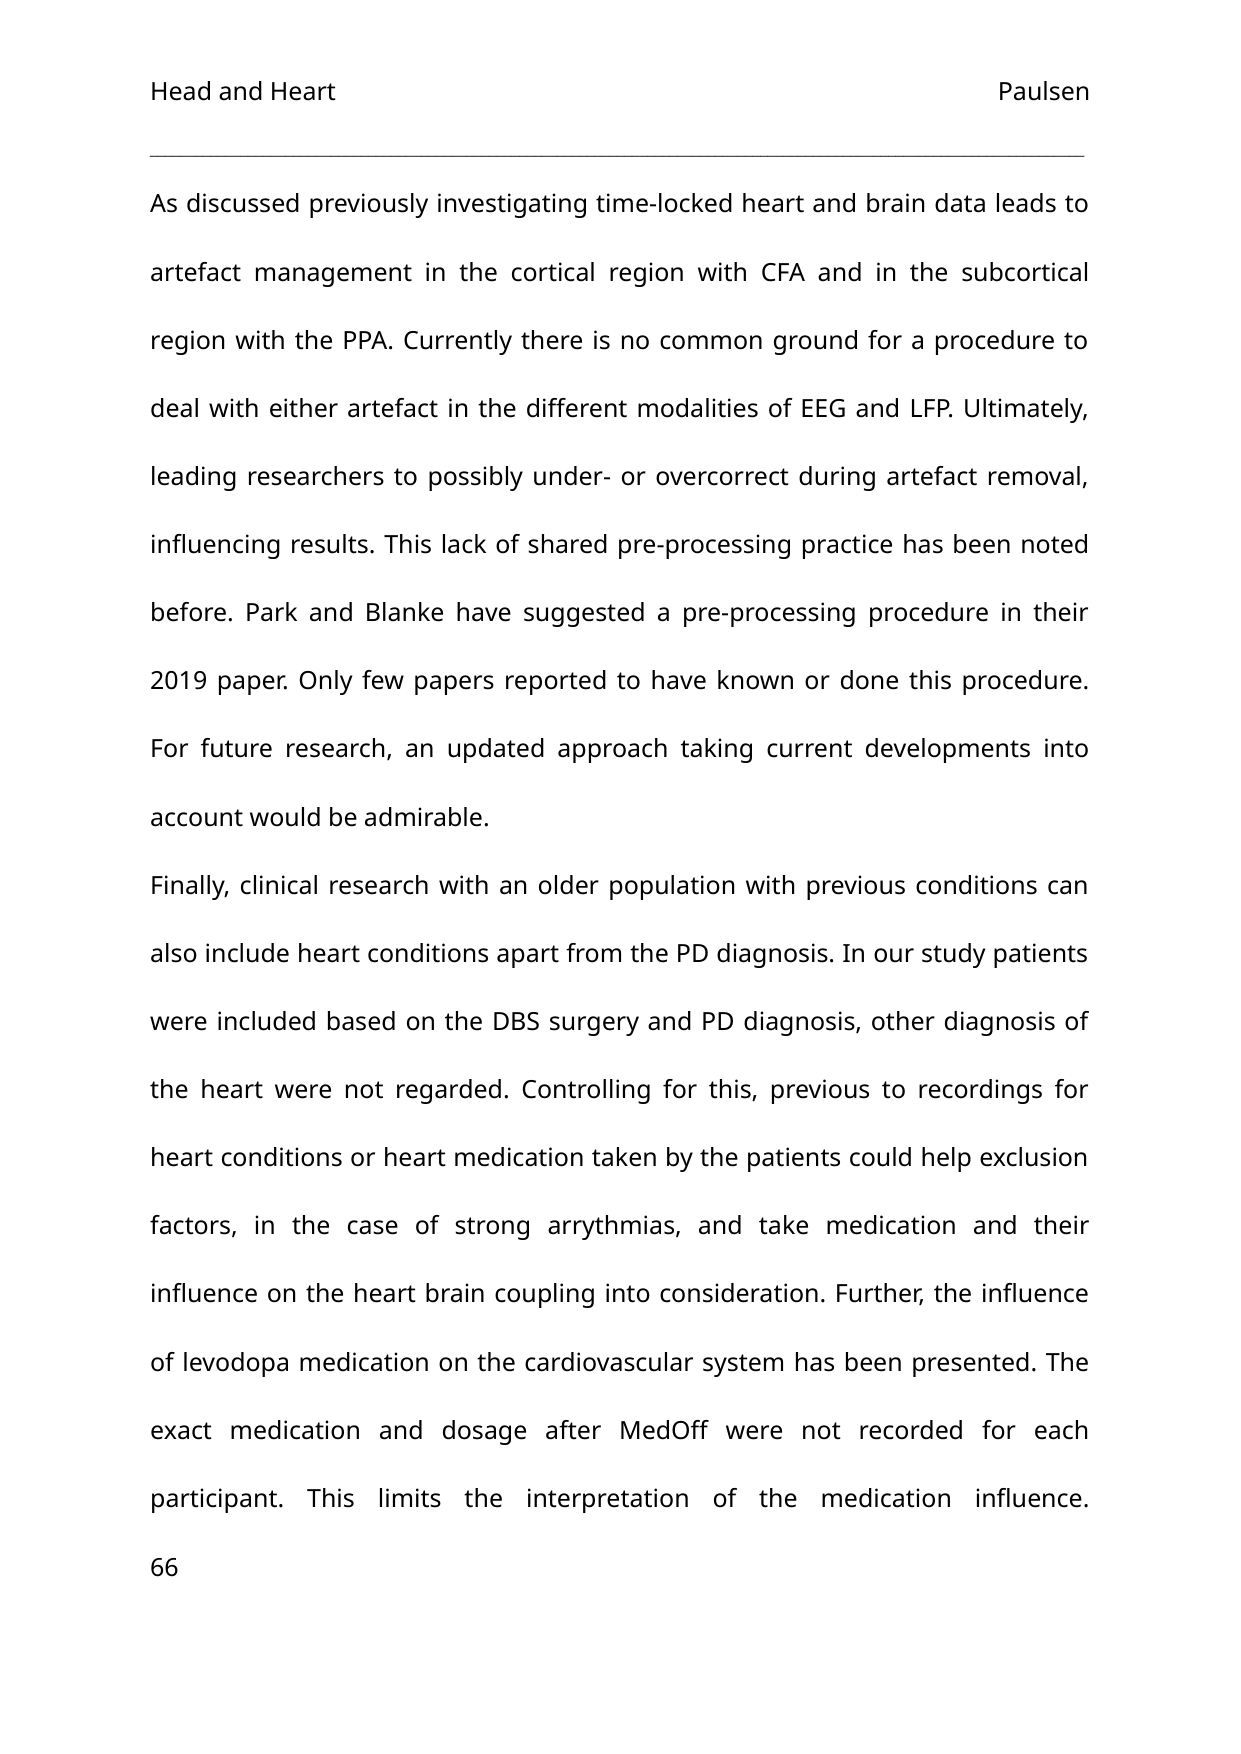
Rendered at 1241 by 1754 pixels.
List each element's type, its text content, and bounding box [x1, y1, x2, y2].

text As discussed previously investigating time-locked heart and brain data leads to artefact management in the cortical region with CFA and in the subcortical region with the PPA. Currently there is no common ground for a procedure to deal with either artefact in the different modalities of EEG and LFP. Ultimately, leading researchers to possibly under- or overcorrect during artefact removal, influencing results. This lack of shared pre-processing practice has been noted before. Park and Blanke have suggested a pre-processing procedure in their 2019 paper. Only few papers reported to have known or done this procedure. For future research, an updated approach taking current developments into account would be admirable. [150, 186, 1090, 833]
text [150, 867, 1090, 1514]
